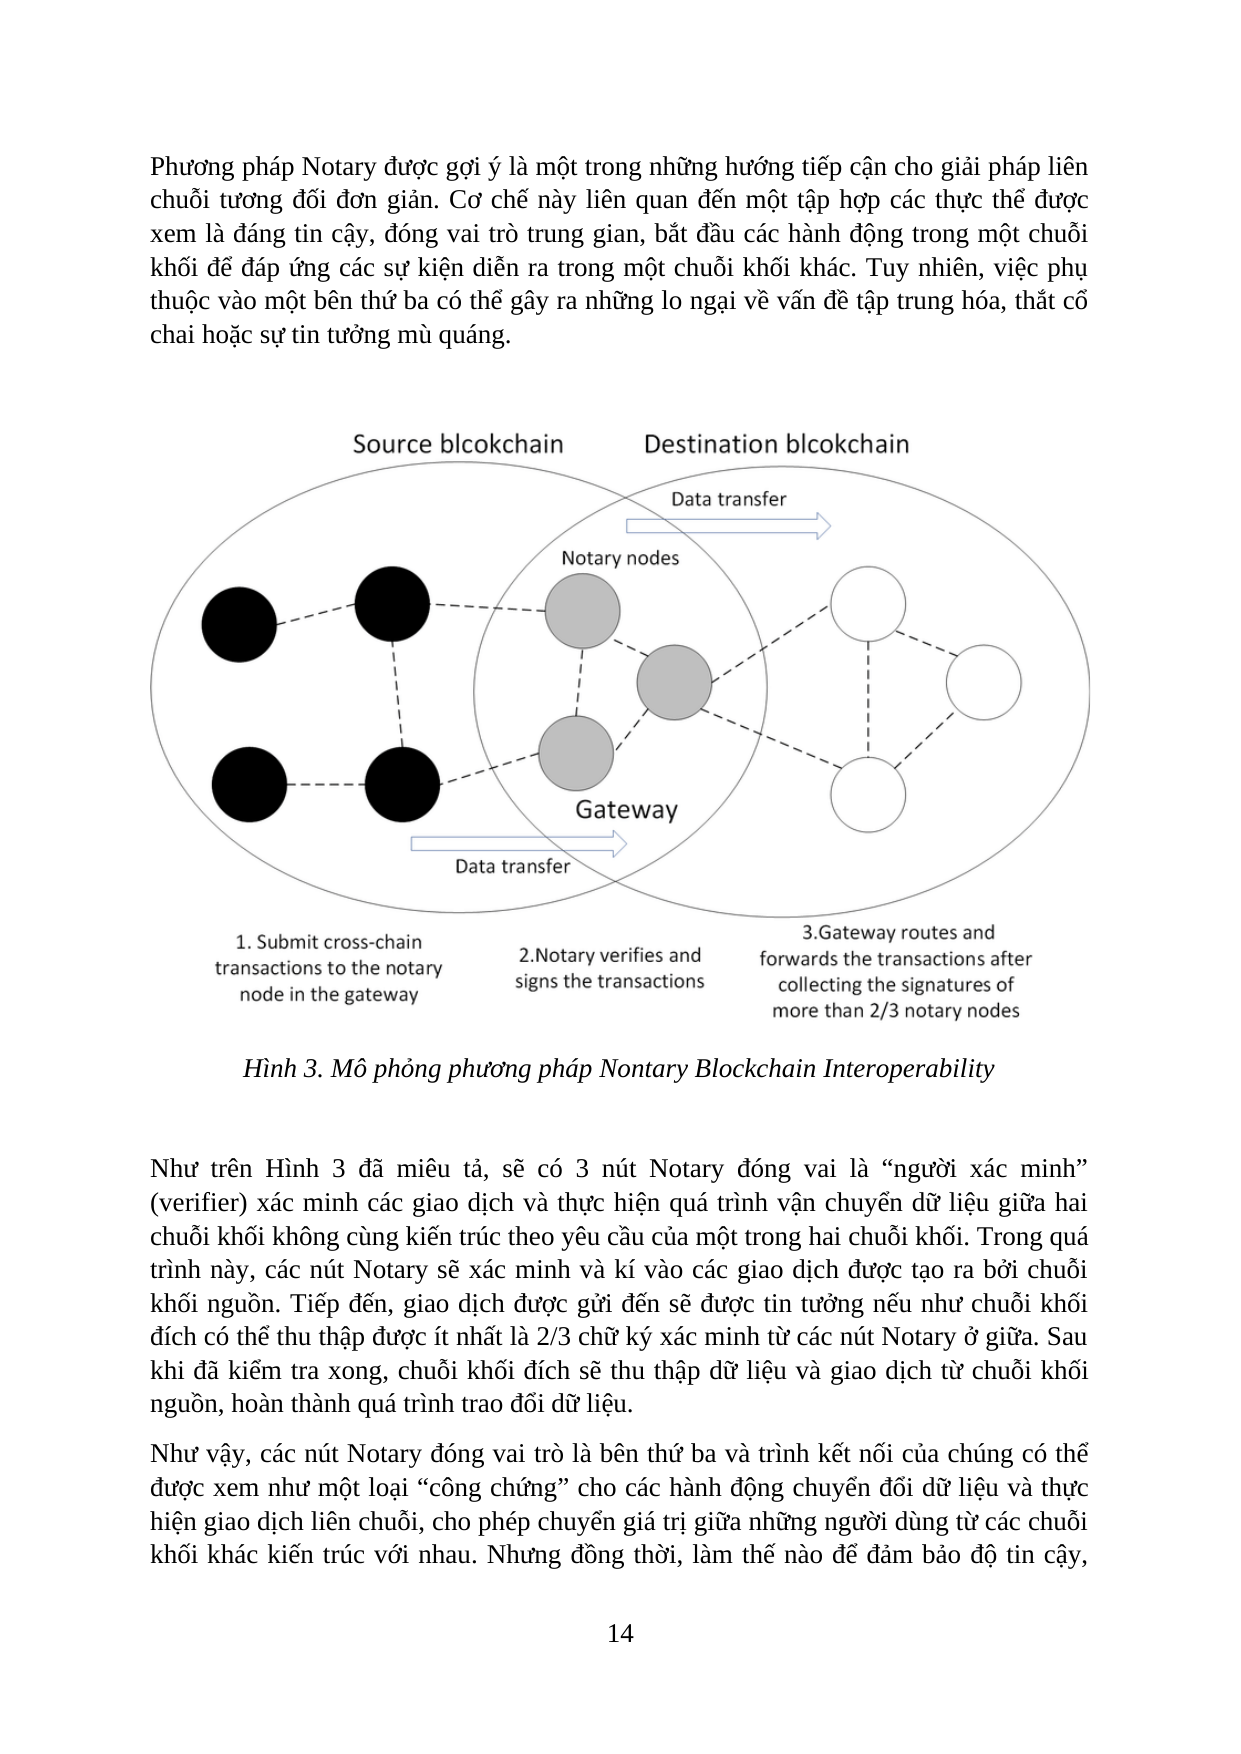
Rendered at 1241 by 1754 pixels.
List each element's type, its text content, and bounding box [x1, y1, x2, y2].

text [150, 1438, 1090, 1569]
picture [150, 418, 1091, 1034]
text Hình 3. Mô phỏng phương pháp Nontary Blockchain Interoperability [150, 1052, 1090, 1083]
text Như trên Hình 3 đã miêu tả, sẽ có 3 nút Notary đóng vai là “người xác minh” (verifier) xác minh các giao dịch và thực hiện quá trình vận chuyển dữ liệu giữa hai chuỗi khối không cùng kiến trúc theo yêu cầu của một trong hai chuỗi khối. Trong quá trình này, các nút Notary sẽ xác minh và kí vào các giao dịch được tạo ra bởi chuỗi khối nguồn. Tiếp đến, giao dịch được gửi đến sẽ được tin tưởng nếu như chuỗi khối đích có thể thu thập được ít nhất là 2/3 chữ ký xác minh từ các nút Notary ở giữa. Sau khi đã kiểm tra xong, chuỗi khối đích sẽ thu thập dữ liệu và giao dịch từ chuỗi khối nguồn, hoàn thành quá trình trao đổi dữ liệu. [150, 1153, 1090, 1418]
text Phương pháp Notary được gợi ý là một trong những hướng tiếp cận cho giải pháp liên chuỗi tương đối đơn giản. Cơ chế này liên quan đến một tập hợp các thực thể được xem là đáng tin cậy, đóng vai trò trung gian, bắt đầu các hành động trong một chuỗi khối để đáp ứng các sự kiện diễn ra trong một chuỗi khối khác. Tuy nhiên, việc phụ thuộc vào một bên thứ ba có thể gây ra những lo ngại về vấn đề tập trung hóa, thắt cổ chai hoặc sự tin tưởng mù quáng. [150, 150, 1090, 349]
